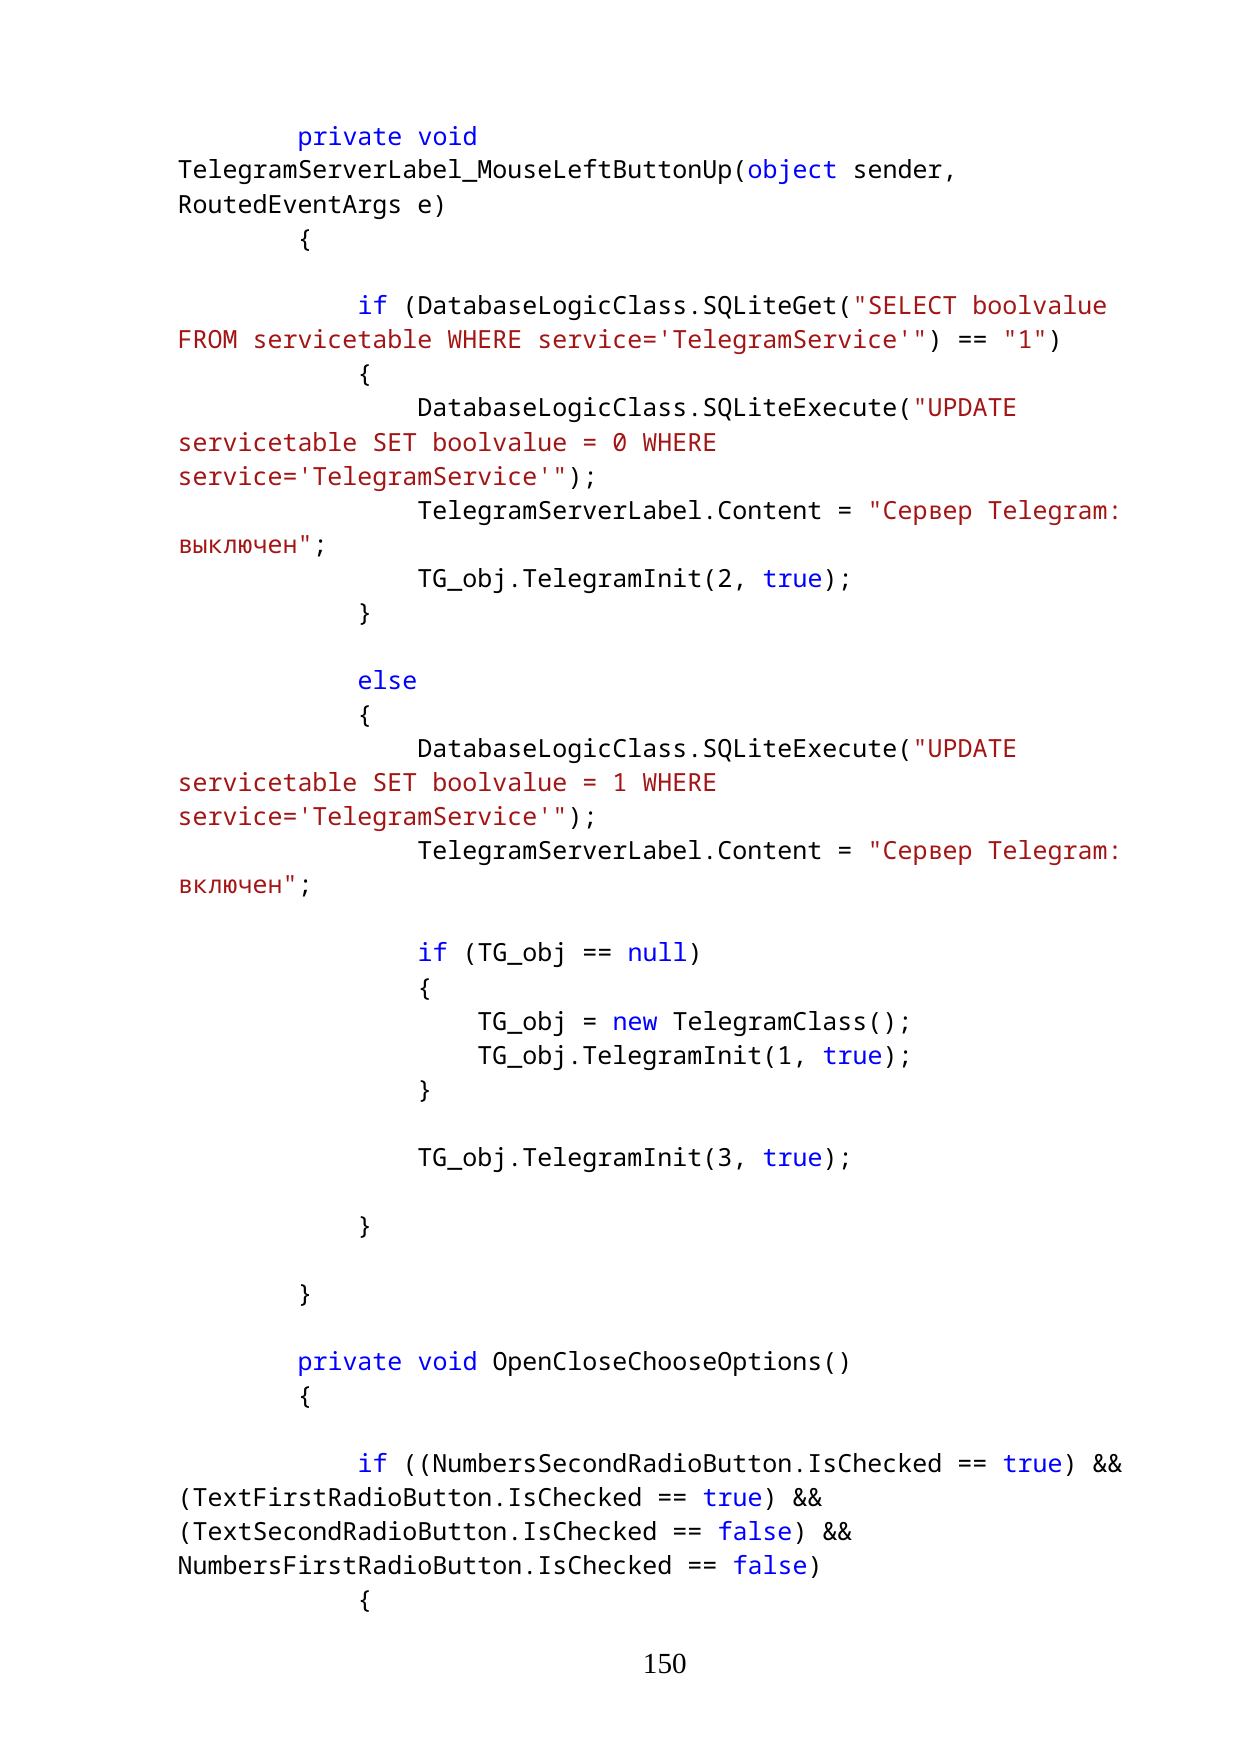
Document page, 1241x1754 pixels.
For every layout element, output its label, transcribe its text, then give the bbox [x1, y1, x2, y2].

text } [177, 1208, 1152, 1242]
text { [177, 356, 1152, 390]
text if (DatabaseLogicClass.SQLiteGet("SELECT boolvalue FROM servicetable WHERE service='TelegramService'") == "1") [177, 288, 1152, 356]
text DatabaseLogicClass.SQLiteExecute("UPDATE servicetable SET boolvalue = 1 WHERE service='TelegramService'"); [177, 731, 1152, 833]
text { [177, 220, 1152, 254]
text TG_obj.TelegramInit(1, true); [177, 1037, 1152, 1071]
text } [177, 594, 1152, 628]
text { [177, 1377, 1152, 1411]
text if ((NumbersSecondRadioButton.IsChecked == true) && (TextFirstRadioButton.IsChecked == true) && (TextSecondRadioButton.IsChecked == false) && NumbersFirstRadioButton.IsChecked == false) [177, 1446, 1152, 1582]
text TG_obj.TelegramInit(2, true); [177, 560, 1152, 594]
text } [177, 1071, 1152, 1105]
text if (TG_obj == null) [177, 935, 1152, 969]
text private void TelegramServerLabel_MouseLeftButtonUp(object sender, RoutedEventArgs e) [177, 118, 1152, 220]
text private void OpenCloseChooseOptions() [177, 1343, 1152, 1377]
text else [177, 663, 1152, 697]
text TG_obj = new TelegramClass(); [177, 1003, 1152, 1037]
text } [177, 1275, 1152, 1309]
text TelegramServerLabel.Content = "Сервер Telegram: включен"; [177, 833, 1152, 901]
text { [177, 969, 1152, 1003]
text { [177, 1582, 1152, 1616]
text TG_obj.TelegramInit(3, true); [177, 1139, 1152, 1173]
text DatabaseLogicClass.SQLiteExecute("UPDATE servicetable SET boolvalue = 0 WHERE service='TelegramService'"); [177, 390, 1152, 492]
text TelegramServerLabel.Content = "Сервер Telegram: выключен"; [177, 492, 1152, 560]
text { [177, 697, 1152, 731]
